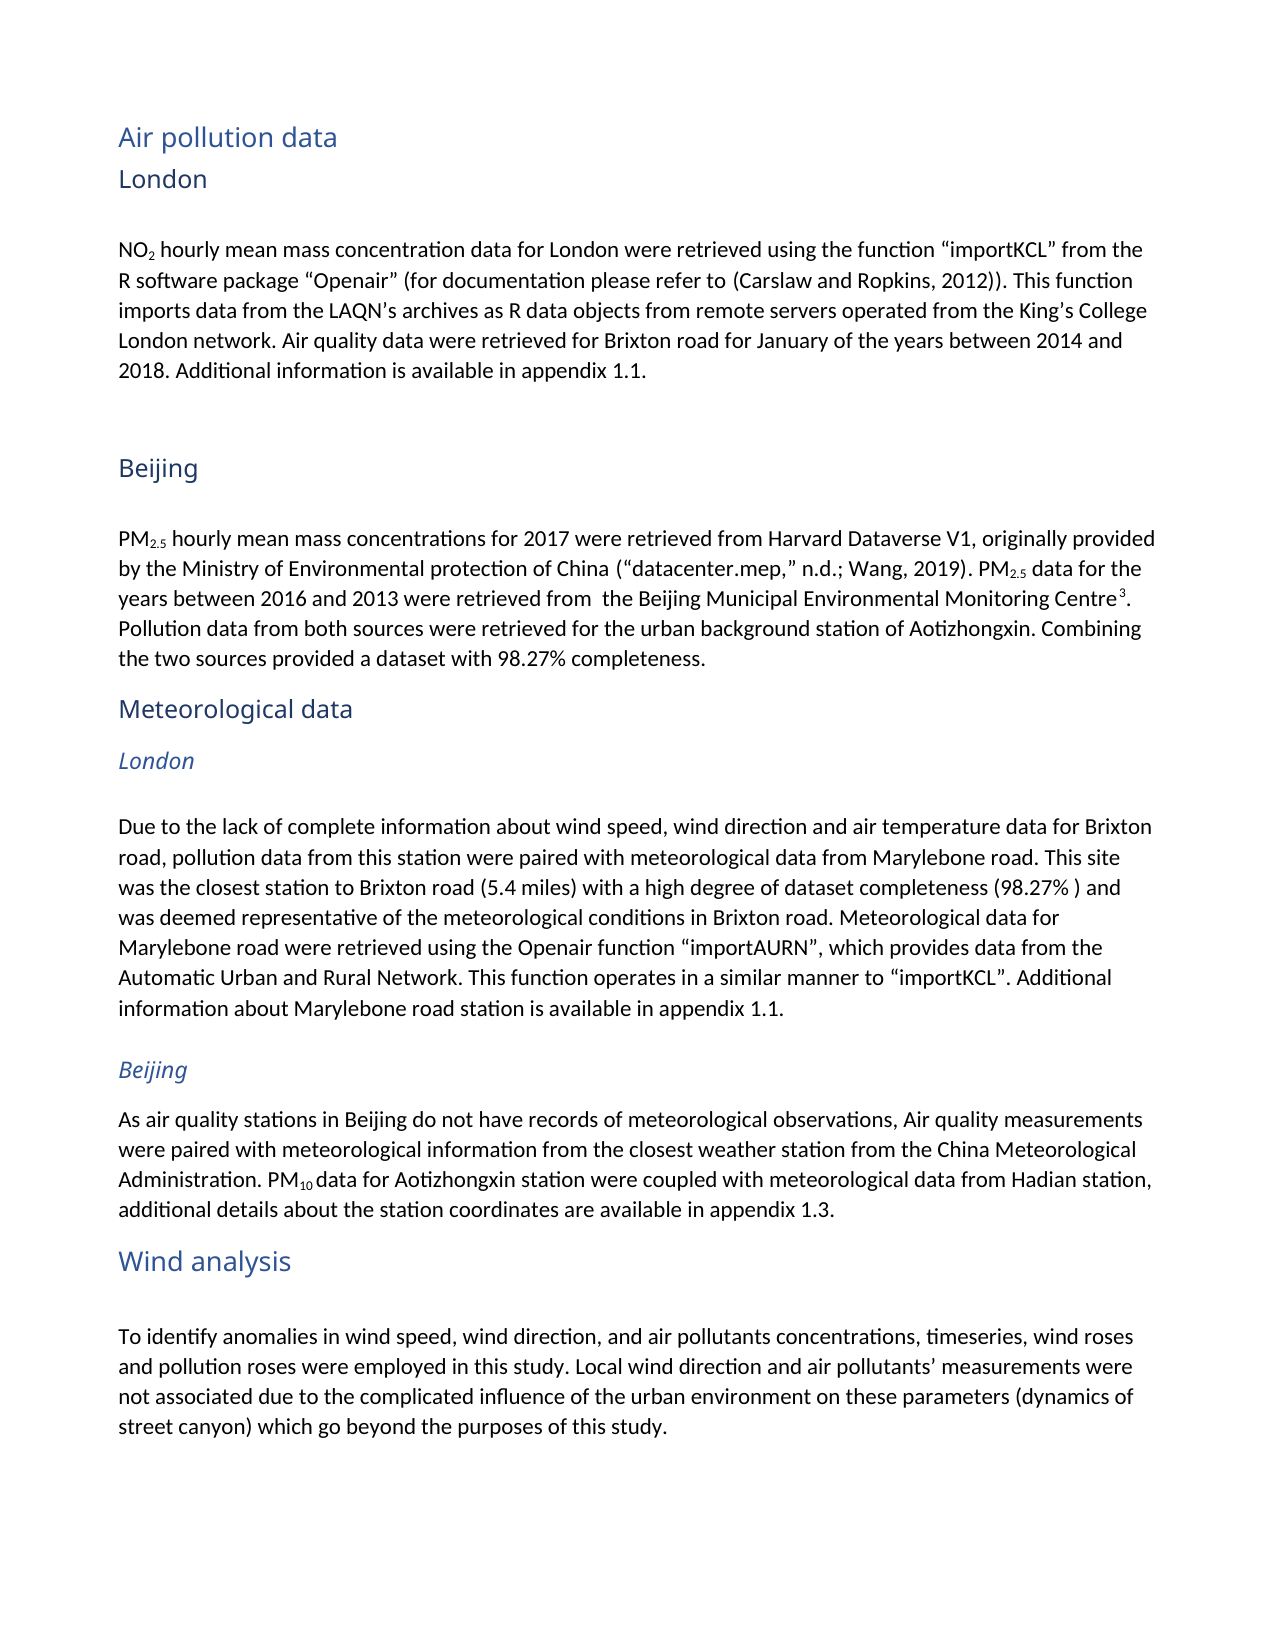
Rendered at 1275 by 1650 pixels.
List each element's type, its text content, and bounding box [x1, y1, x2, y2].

subtitle Beijing [118, 450, 1157, 521]
text To identify anomalies in wind speed, wind direction, and air pollutants concentrations, timeseries, wind roses and pollution roses were employed in this study. Local wind direction and air pollutants’ measurements were not associated due to the complicated influence of the urban environment on these parameters (dynamics of street canyon) which go beyond the purposes of this study. [118, 1322, 1157, 1441]
text NO2 hourly mean mass concentration data for London were retrieved using the function “importKCL” from the R software package “Openair” (for documentation please refer to (Carslaw and Ropkins, 2012)). This function imports data from the LAQN’s archives as R data objects from remote servers operated from the King’s College London network. Air quality data were retrieved for Brixton road for January of the years between 2014 and 2018. Additional information is available in appendix 1.1. [118, 236, 1157, 384]
text PM2.5 hourly mean mass concentrations for 2017 were retrieved from Harvard Dataverse V1, originally provided by the Ministry of Environmental protection of China (“datacenter.mep,” n.d.; Wang, 2019). PM2.5 data for the years between 2016 and 2013 were retrieved from the Beijing Municipal Environmental Monitoring Centre3. Pollution data from both sources were retrieved for the urban background station of Aotizhongxin. Combining the two sources provided a dataset with 98.27% completeness. [118, 524, 1157, 673]
subtitle London [118, 745, 1157, 810]
text Due to the lack of complete information about wind speed, wind direction and air temperature data for Brixton road, pollution data from this station were paired with meteorological data from Marylebone road. This site was the closest station to Brixton road (5.4 miles) with a high degree of dataset completeness (98.27% ) and was deemed representative of the meteorological conditions in Brixton road. Meteorological data for Marylebone road were retrieved using the Openair function “importAURN”, which provides data from the Automatic Urban and Rural Network. This function operates in a similar manner to “importKCL”. Additional information about Marylebone road station is available in appendix 1.1. Beijing [118, 812, 1157, 1086]
text As air quality stations in Beijing do not have records of meteorological observations, Air quality measurements were paired with meteorological information from the closest weather station from the China Meteorological Administration. PM10 data for Aotizhongxin station were coupled with meteorological data from Hadian station, additional details about the station coordinates are available in appendix 1.3. [118, 1105, 1157, 1223]
subtitle London [118, 162, 1157, 233]
subtitle Air pollution data [118, 118, 1157, 155]
text Meteorological data [118, 691, 1157, 726]
subtitle Wind analysis [118, 1242, 1157, 1319]
